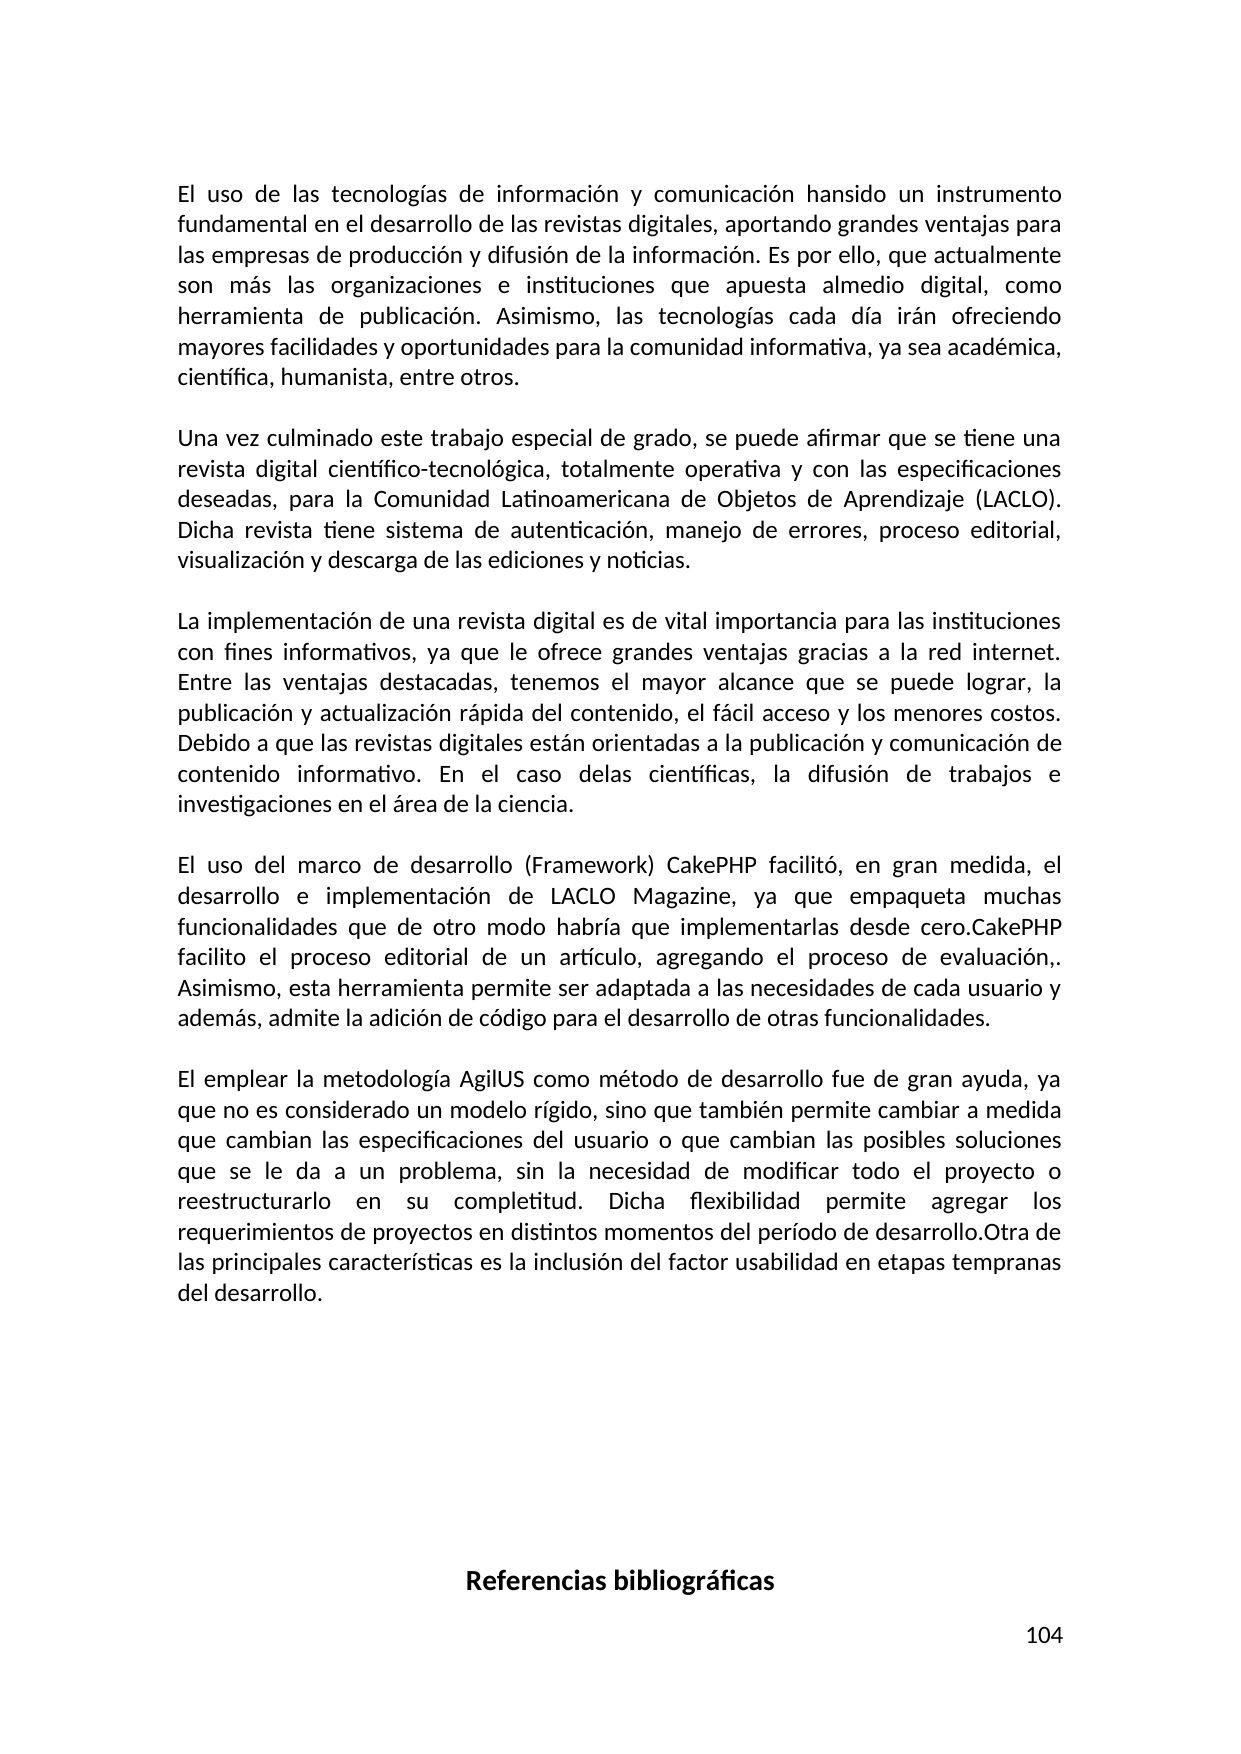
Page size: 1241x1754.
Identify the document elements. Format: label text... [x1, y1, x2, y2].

text Una vez culminado este trabajo especial de grado, se puede afirmar que se tiene una revista digital científico-tecnológica, totalmente operativa y con las especificaciones deseadas, para la Comunidad Latinoamericana de Objetos de Aprendizaje (LACLO). Dicha revista tiene sistema de autenticación, manejo de errores, proceso editorial, visualización y descarga de las ediciones y noticias. [177, 422, 1063, 575]
text El uso del marco de desarrollo (Framework) CakePHP facilitó, en gran medida, el desarrollo e implementación de LACLO Magazine, ya que empaqueta muchas funcionalidades que de otro modo habría que implementarlas desde cero.CakePHP facilito el proceso editorial de un artículo, agregando el proceso de evaluación,. Asimismo, esta herramienta permite ser adaptada a las necesidades de cada usuario y además, admite la adición de código para el desarrollo de otras funcionalidades. [177, 849, 1063, 1033]
text Referencias bibliográficas [177, 1562, 1063, 1597]
text El emplear la metodología AgilUS como método de desarrollo fue de gran ayuda, ya que no es considerado un modelo rígido, sino que también permite cambiar a medida que cambian las especificaciones del usuario o que cambian las posibles soluciones que se le da a un problema, sin la necesidad de modificar todo el proyecto o reestructurarlo en su completitud. Dicha flexibilidad permite agregar los requerimientos de proyectos en distintos momentos del período de desarrollo.Otra de las principales características es la inclusión del factor usabilidad en etapas tempranas del desarrollo. [177, 1063, 1063, 1307]
text El uso de las tecnologías de información y comunicación hansido un instrumento fundamental en el desarrollo de las revistas digitales, aportando grandes ventajas para las empresas de producción y difusión de la información. Es por ello, que actualmente son más las organizaciones e instituciones que apuesta almedio digital, como herramienta de publicación. Asimismo, las tecnologías cada día irán ofreciendo mayores facilidades y oportunidades para la comunidad informativa, ya sea académica, científica, humanista, entre otros. [177, 178, 1063, 392]
text La implementación de una revista digital es de vital importancia para las instituciones con fines informativos, ya que le ofrece grandes ventajas gracias a la red internet. Entre las ventajas destacadas, tenemos el mayor alcance que se puede lograr, la publicación y actualización rápida del contenido, el fácil acceso y los menores costos. Debido a que las revistas digitales están orientadas a la publicación y comunicación de contenido informativo. En el caso delas científicas, la difusión de trabajos e investigaciones en el área de la ciencia. [177, 605, 1063, 819]
